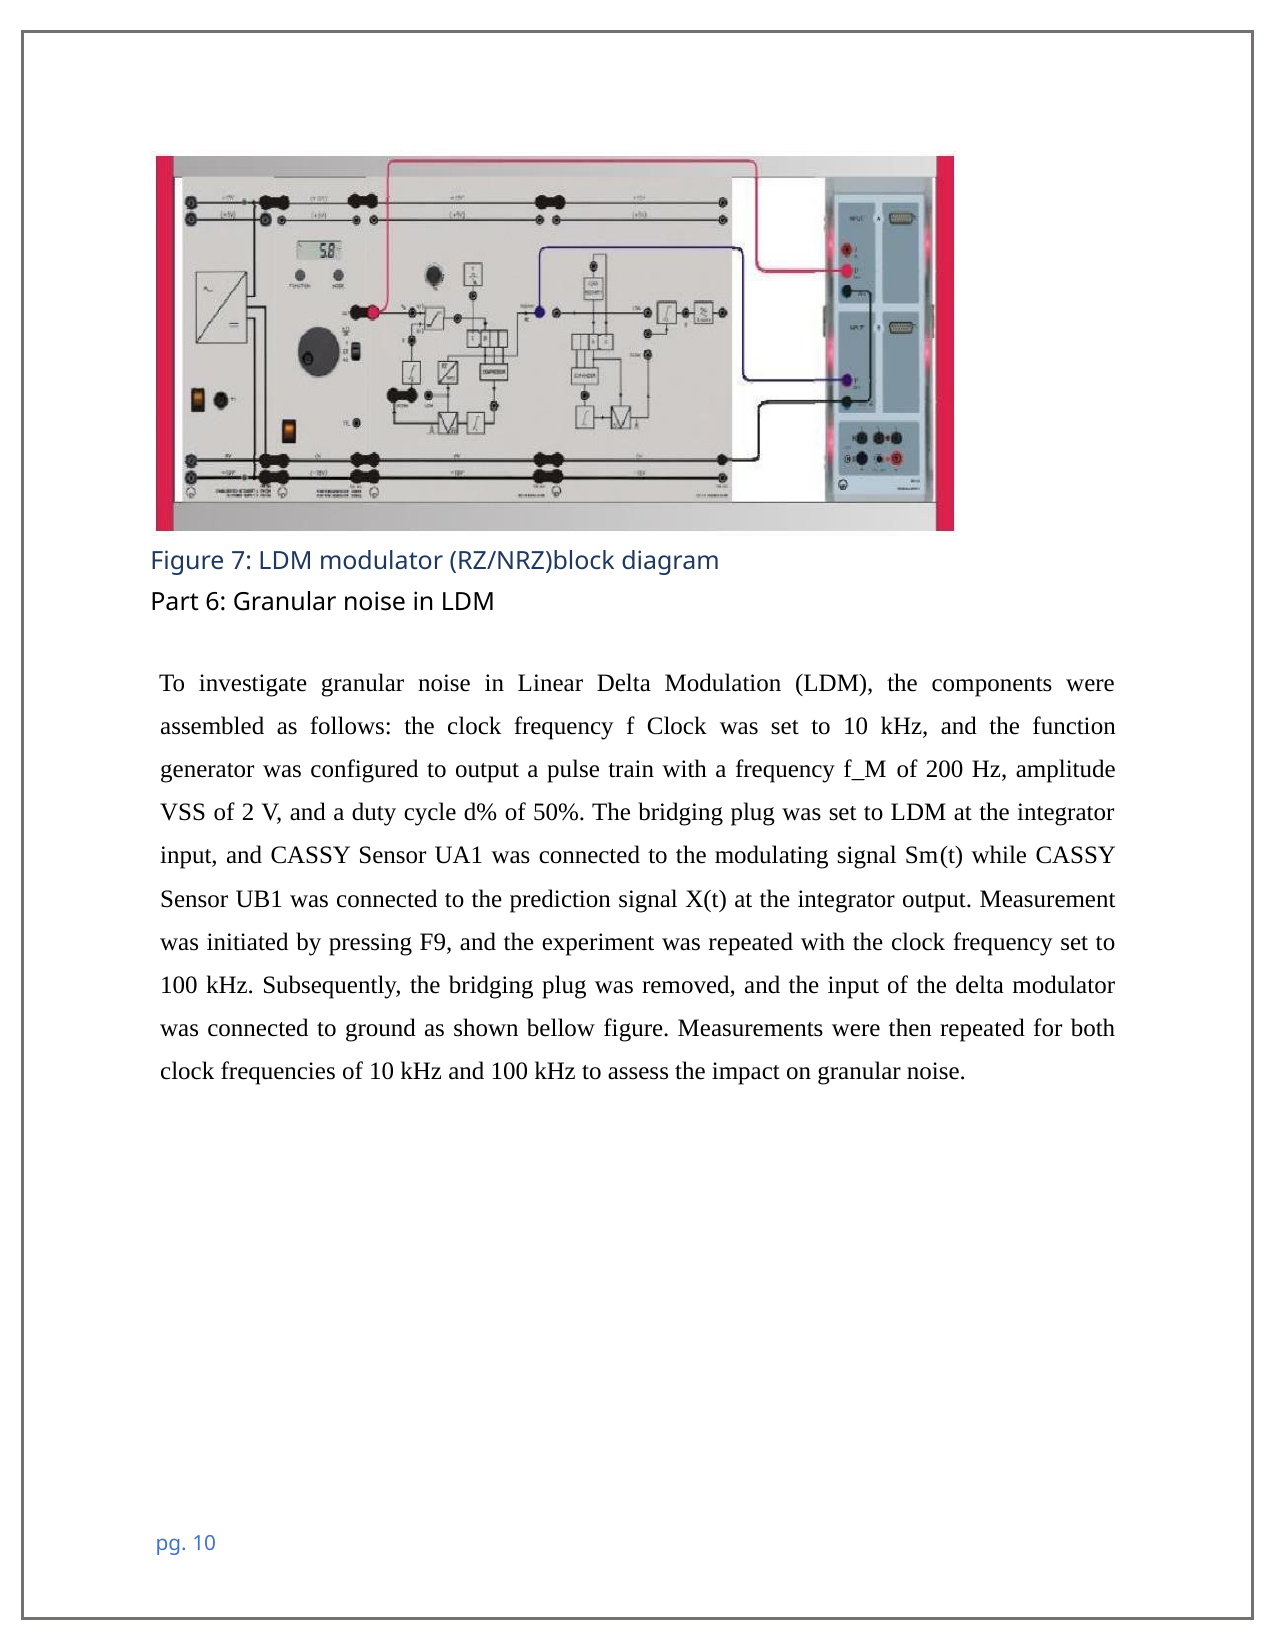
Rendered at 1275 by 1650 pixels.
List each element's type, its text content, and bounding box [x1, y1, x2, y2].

picture [150, 150, 958, 536]
subtitle Figure 7: LDM modulator (RZ/NRZ)block diagram [150, 542, 1121, 577]
text To investigate granular noise in Linear Delta Modulation (LDM), the components were assembled as follows: the clock frequency f Clock​ was set to 10 kHz, and the function generator was configured to output a pulse train with a frequency f_M​ of 200 Hz, amplitude VSS​ of 2 V, and a duty cycle d% of 50%. The bridging plug was set to LDM at the integrator input, and CASSY Sensor UA1 was connected to the modulating signal Sm​(t) while CASSY Sensor UB1 was connected to the prediction signal X(t) at the integrator output. Measurement was initiated by pressing F9, and the experiment was repeated with the clock frequency set to 100 kHz. Subsequently, the bridging plug was removed, and the input of the delta modulator was connected to ground as shown bellow figure. Measurements were then repeated for both clock frequencies of 10 kHz and 100 kHz to assess the impact on granular noise. [159, 668, 1116, 1085]
subtitle Part 6: Granular noise in LDM [150, 583, 1121, 617]
